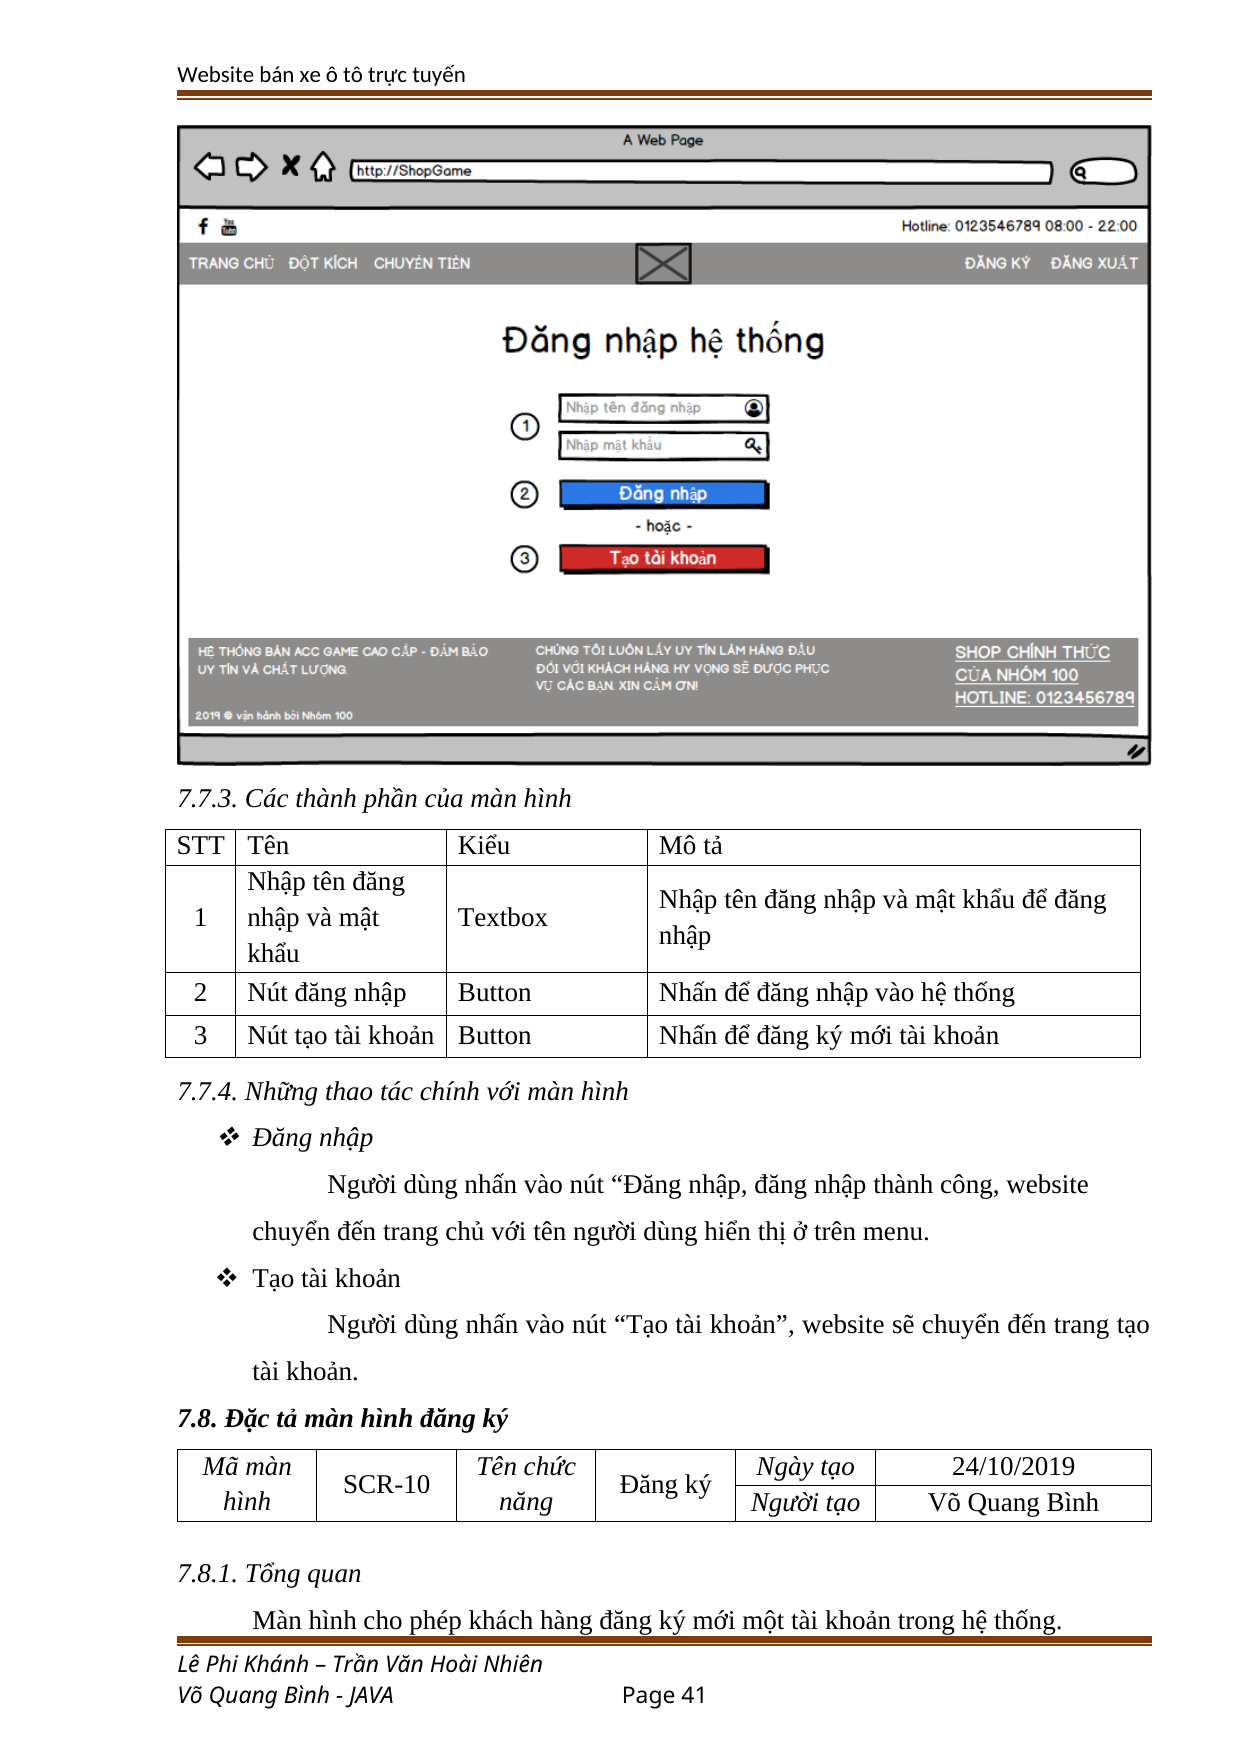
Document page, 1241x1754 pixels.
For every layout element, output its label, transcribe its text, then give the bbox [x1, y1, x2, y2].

table_cell Nút đăng nhập [236, 973, 446, 1014]
table_cell Nhấn để đăng nhập vào hệ thống [648, 973, 1140, 1014]
table_cell Nhấn để đăng ký mới tài khoản [648, 1016, 1140, 1057]
table_header Mô tả [648, 830, 1140, 864]
table_header Đăng ký [596, 1450, 735, 1521]
table_header Kiểu [447, 830, 647, 864]
table_header Mã màn hình [178, 1450, 316, 1521]
table_cell Nút tạo tài khoản [236, 1016, 446, 1057]
table_cell Button [447, 1016, 647, 1057]
table_header Ngày tạo [736, 1450, 875, 1485]
text 7.8.1. Tổng quan [177, 1557, 1152, 1589]
text 7.7.3. Các thành phần của màn hình [177, 782, 1152, 813]
list Người dùng nhấn vào nút “Tạo tài khoản”, website sẽ chuyển đến trang tạo tài khoản. [252, 1309, 1152, 1386]
table_cell Textbox [447, 866, 647, 972]
table_cell 2 [166, 973, 235, 1014]
table_cell Button [447, 973, 647, 1014]
table_cell 3 [166, 1016, 235, 1057]
table_header Tên [236, 830, 446, 864]
table_cell Nhập tên đăng nhập và mật khẩu để đăng nhập [648, 866, 1140, 972]
text Màn hình cho phép khách hàng đăng ký mới một tài khoản trong hệ thống. [177, 1604, 1152, 1635]
table_header STT [166, 830, 235, 864]
table_cell Võ Quang Bình [876, 1486, 1151, 1521]
table_header 24/10/2019 [876, 1450, 1151, 1485]
table_header Tên chức năng [457, 1450, 595, 1521]
text 7.8. Đặc tả màn hình đăng ký [177, 1402, 1152, 1433]
picture [177, 125, 1152, 766]
text Người dùng nhấn vào nút “Đăng nhập, đăng nhập thành công, website chuyển đến trang chủ với tên người dùng hiển thị ở trên menu. [252, 1168, 1152, 1246]
text 7.7.4. Những thao tác chính với màn hình [177, 1075, 1152, 1106]
list Đăng nhập [214, 1122, 1152, 1153]
table_cell Nhập tên đăng nhập và mật khẩu [236, 866, 446, 972]
list Tạo tài khoản [214, 1262, 1152, 1293]
table_cell Người tạo [736, 1486, 875, 1521]
table_cell 1 [166, 866, 235, 972]
table_header SCR-10 [317, 1450, 456, 1521]
